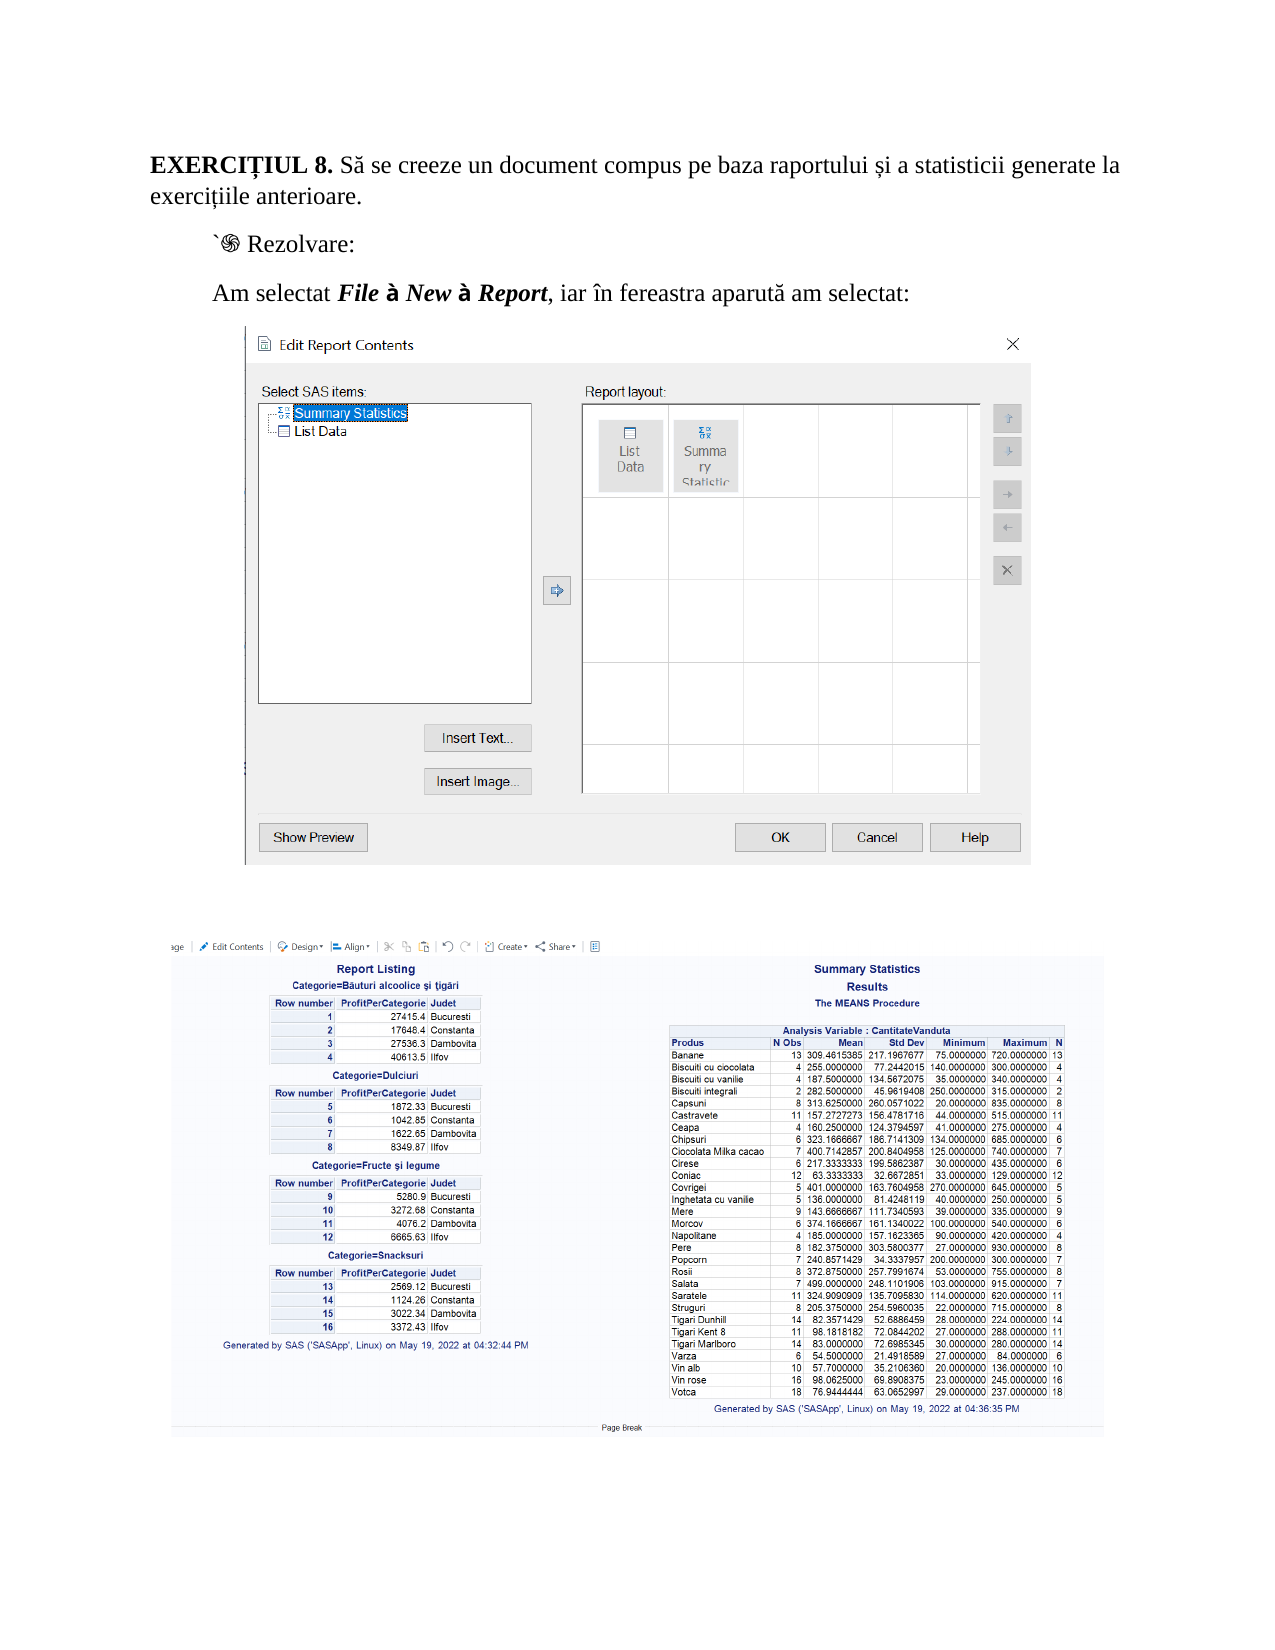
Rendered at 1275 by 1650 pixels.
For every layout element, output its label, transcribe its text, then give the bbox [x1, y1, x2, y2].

text Am selectat File à New à Report, iar în fereastra aparută am selectat: [150, 276, 1125, 308]
text EXERCIȚIUL 8. Să se creeze un document compus pe baza raportului și a statisticii generate la exercițiile anterioare. [150, 150, 1125, 210]
picture [244, 326, 1031, 865]
picture [171, 941, 1104, 1437]
text `֍ Rezolvare: [150, 229, 1125, 257]
